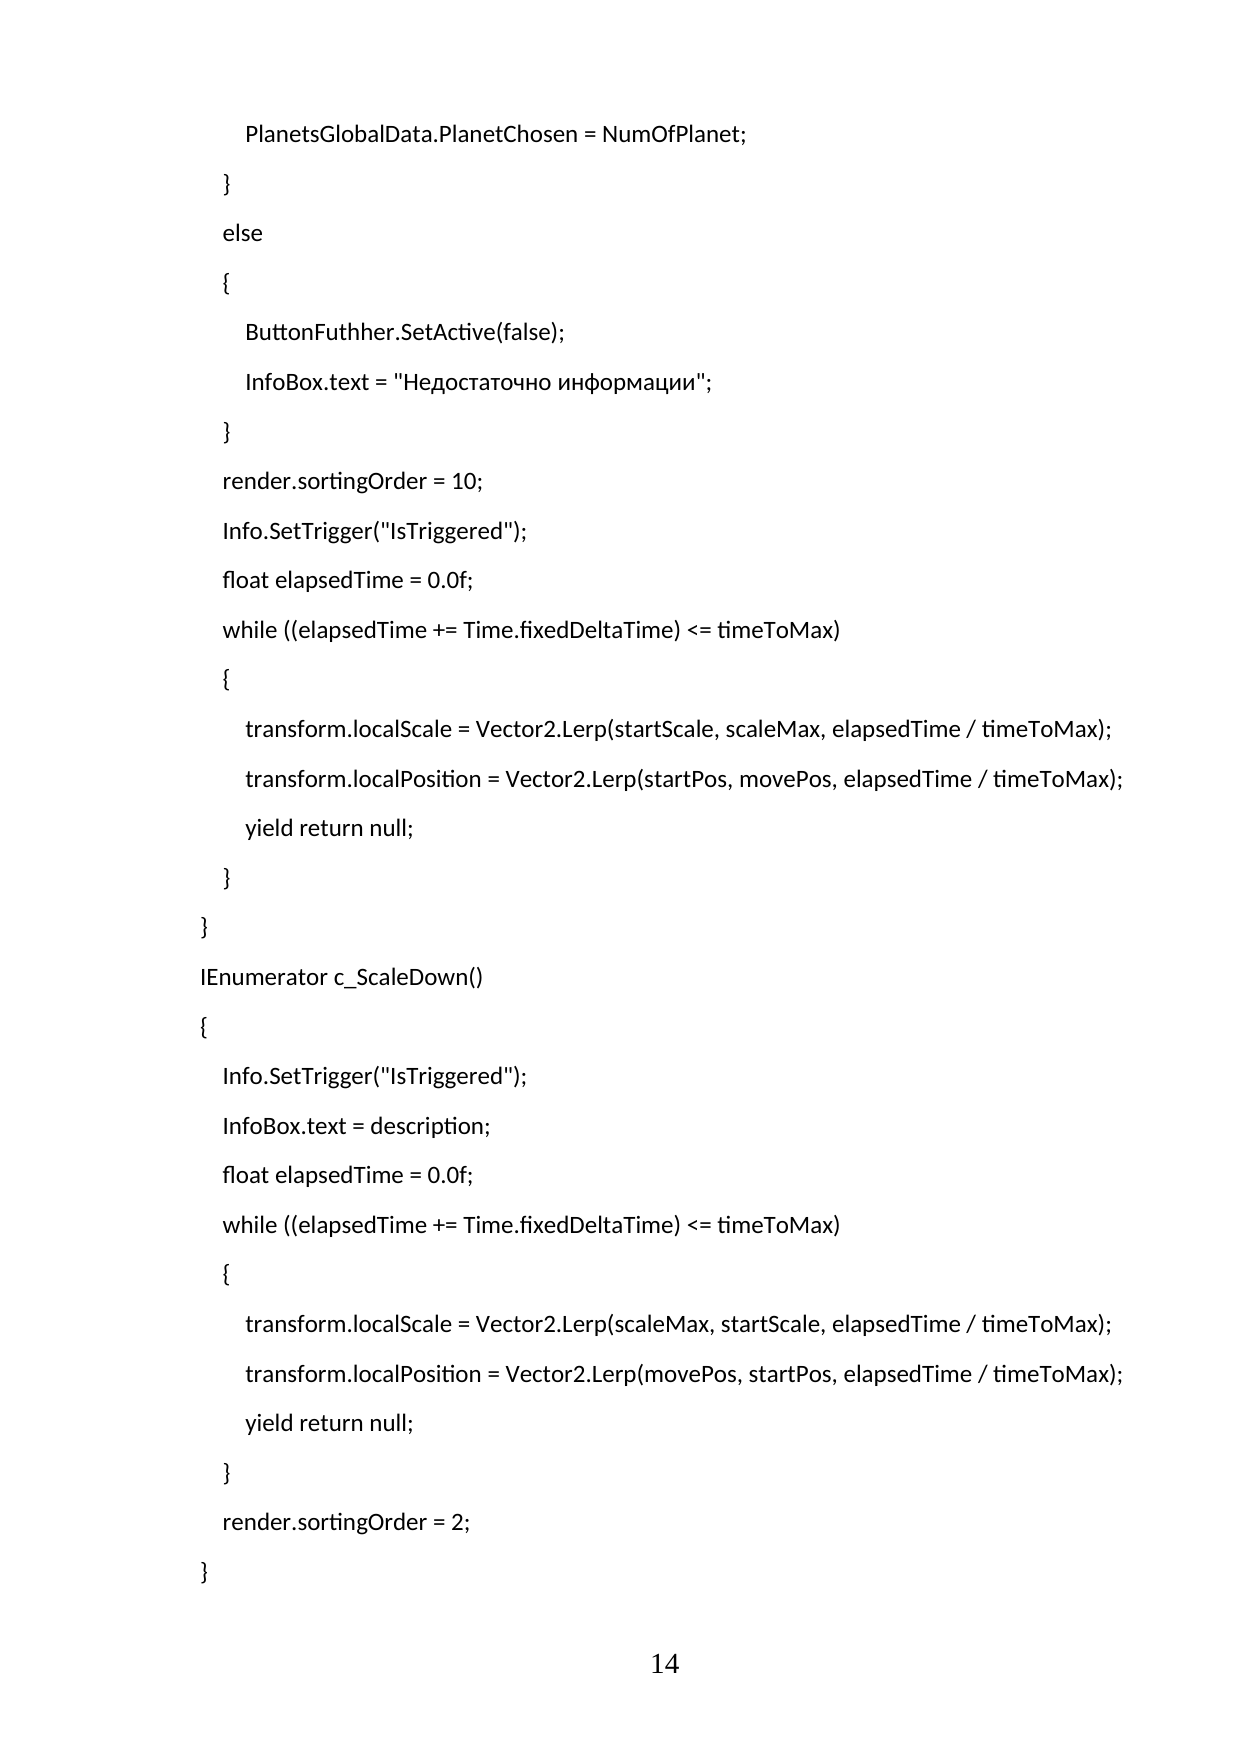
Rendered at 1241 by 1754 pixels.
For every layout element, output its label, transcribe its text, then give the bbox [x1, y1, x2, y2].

text ButtonFuthher.SetActive(false); [177, 316, 1152, 347]
text render.sortingOrder = 10; [177, 465, 1152, 496]
text else [177, 217, 1152, 248]
text { [177, 267, 1152, 297]
text while ((elapsedTime += Time.fixedDeltaTime) <= timeToMax) [177, 1209, 1152, 1239]
text } [177, 1457, 1152, 1487]
text PlanetsGlobalData.PlanetChosen = NumOfPlanet; [177, 118, 1152, 149]
text render.sortingOrder = 2; [177, 1506, 1152, 1537]
text InfoBox.text = "Недостаточно информации"; [177, 366, 1152, 397]
text yield return null; [177, 812, 1152, 843]
text InfoBox.text = description; [177, 1110, 1152, 1140]
text transform.localPosition = Vector2.Lerp(movePos, startPos, elapsedTime / timeToMax); [177, 1358, 1152, 1388]
text { [177, 663, 1152, 694]
text while ((elapsedTime += Time.fixedDeltaTime) <= timeToMax) [177, 614, 1152, 644]
text Info.SetTrigger("IsTriggered"); [177, 1060, 1152, 1091]
text transform.localScale = Vector2.Lerp(startScale, scaleMax, elapsedTime / timeToMax); [177, 713, 1152, 744]
text Info.SetTrigger("IsTriggered"); [177, 515, 1152, 545]
text float elapsedTime = 0.0f; [177, 564, 1152, 595]
text } [177, 416, 1152, 446]
text } [177, 168, 1152, 198]
text { [177, 1258, 1152, 1289]
text } [177, 862, 1152, 892]
text } [177, 911, 1152, 942]
text } [177, 1556, 1152, 1587]
text IEnumerator c_ScaleDown() [177, 961, 1152, 992]
text { [177, 1011, 1152, 1041]
text yield return null; [177, 1407, 1152, 1438]
text transform.localPosition = Vector2.Lerp(startPos, movePos, elapsedTime / timeToMax); [177, 763, 1152, 793]
text float elapsedTime = 0.0f; [177, 1159, 1152, 1190]
text transform.localScale = Vector2.Lerp(scaleMax, startScale, elapsedTime / timeToMax); [177, 1308, 1152, 1339]
